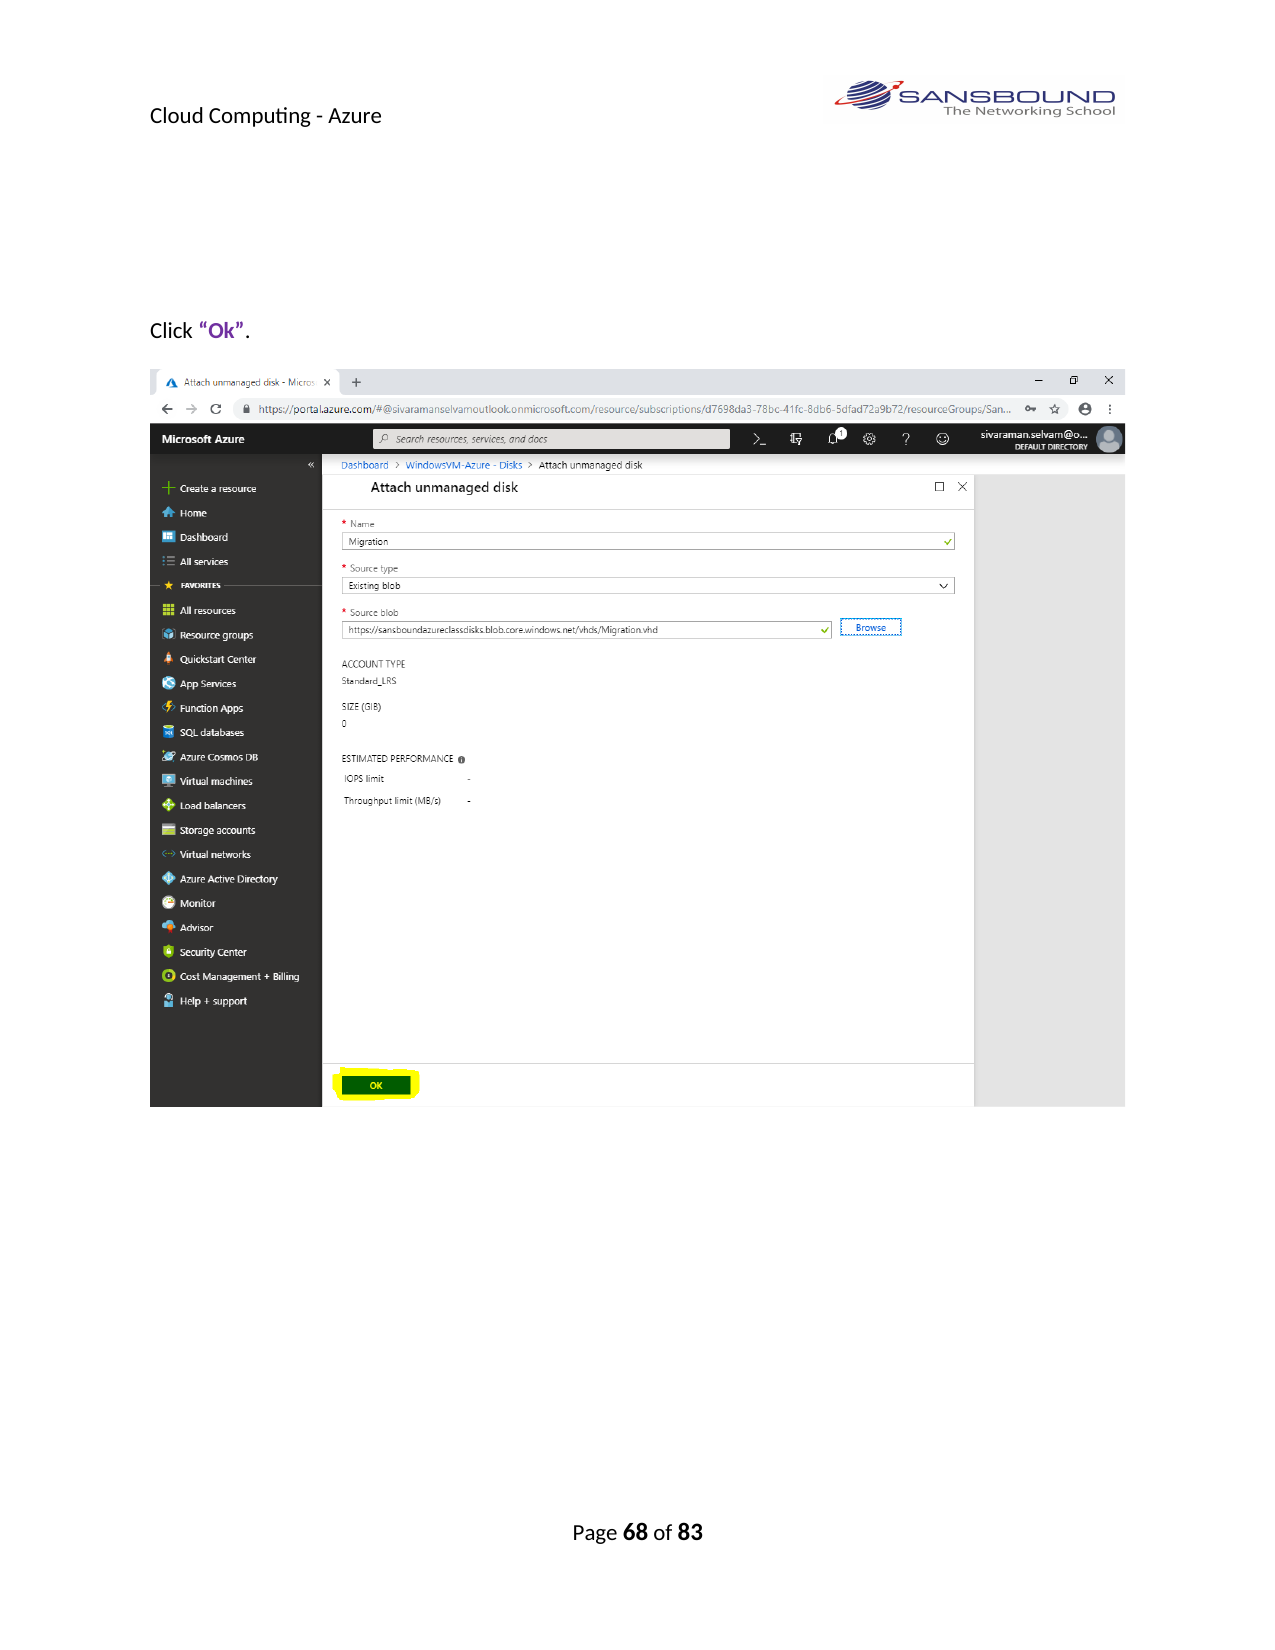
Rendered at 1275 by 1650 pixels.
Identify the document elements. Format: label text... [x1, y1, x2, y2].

picture [150, 369, 1125, 1107]
text Click “Ok”. [150, 316, 1125, 344]
picture [823, 75, 1125, 124]
